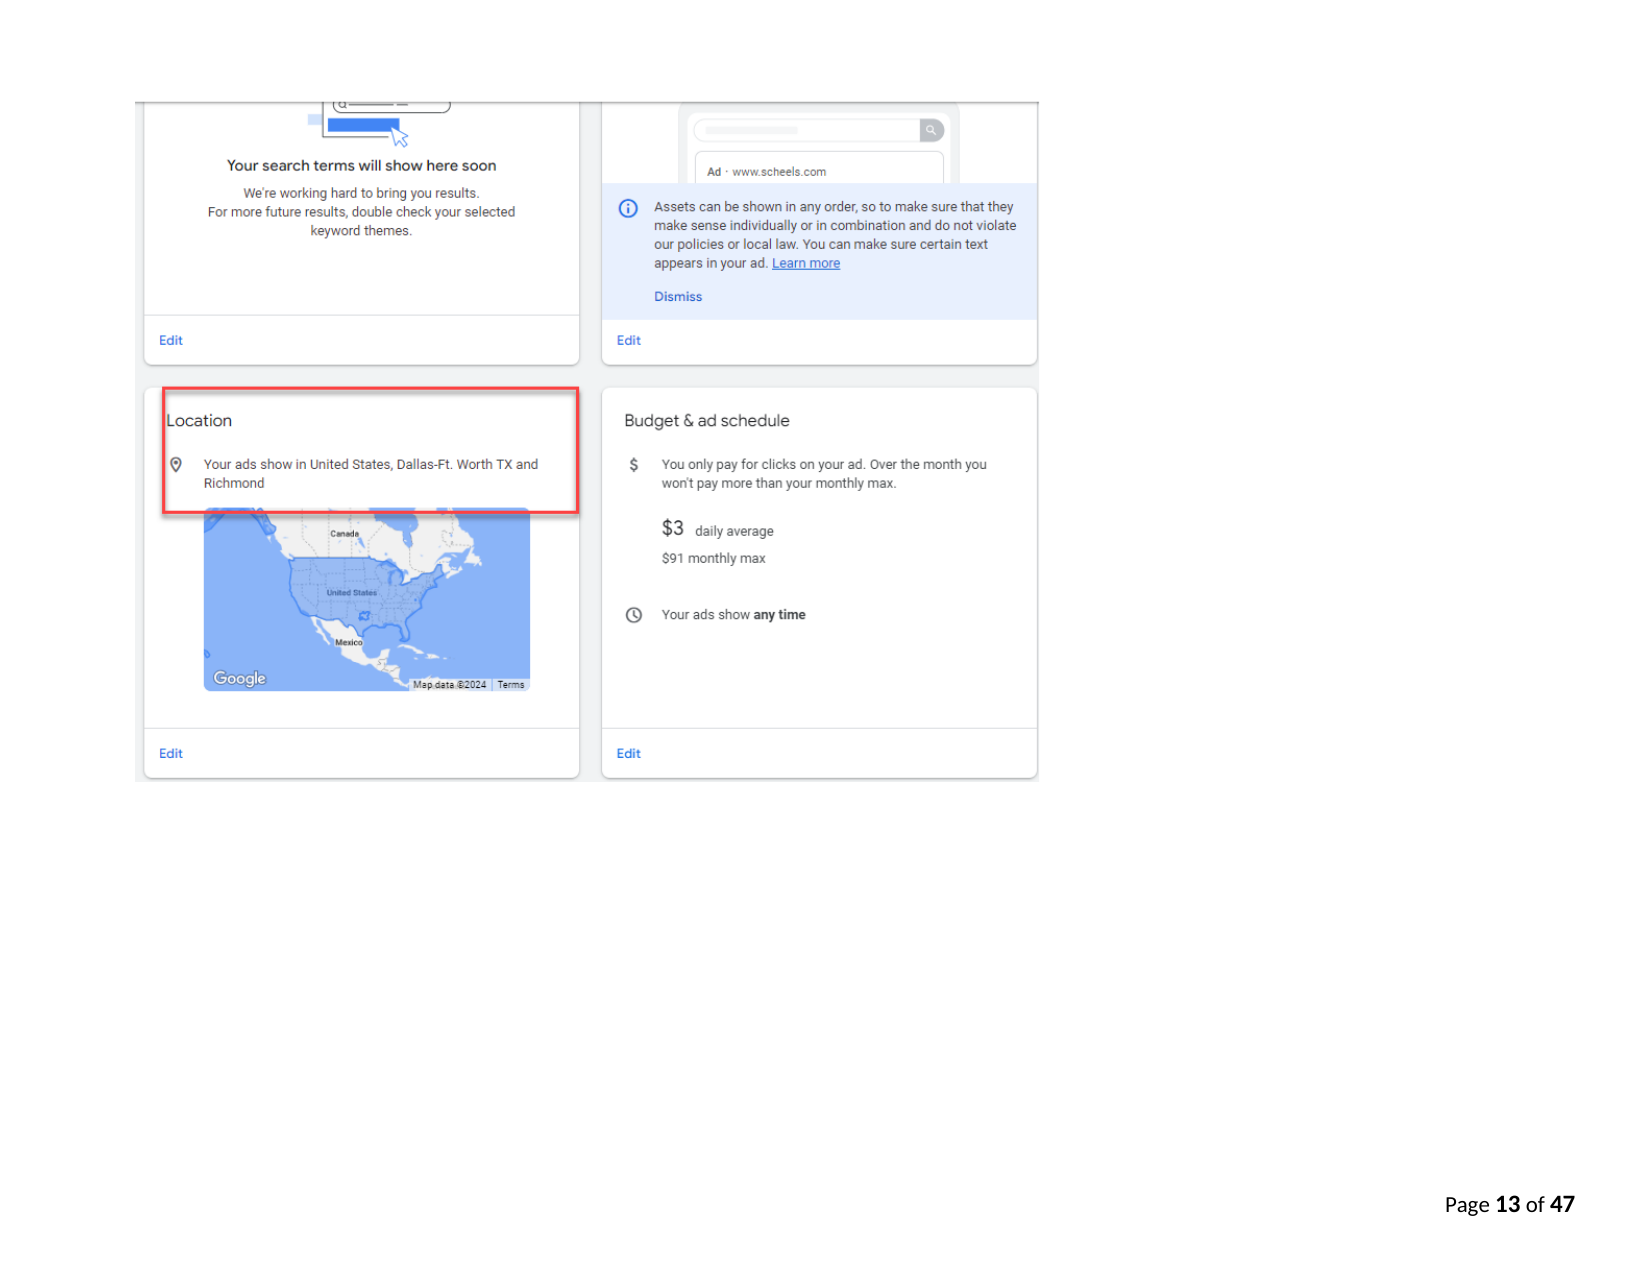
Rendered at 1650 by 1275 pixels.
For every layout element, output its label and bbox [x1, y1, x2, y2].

picture [135, 60, 1040, 782]
